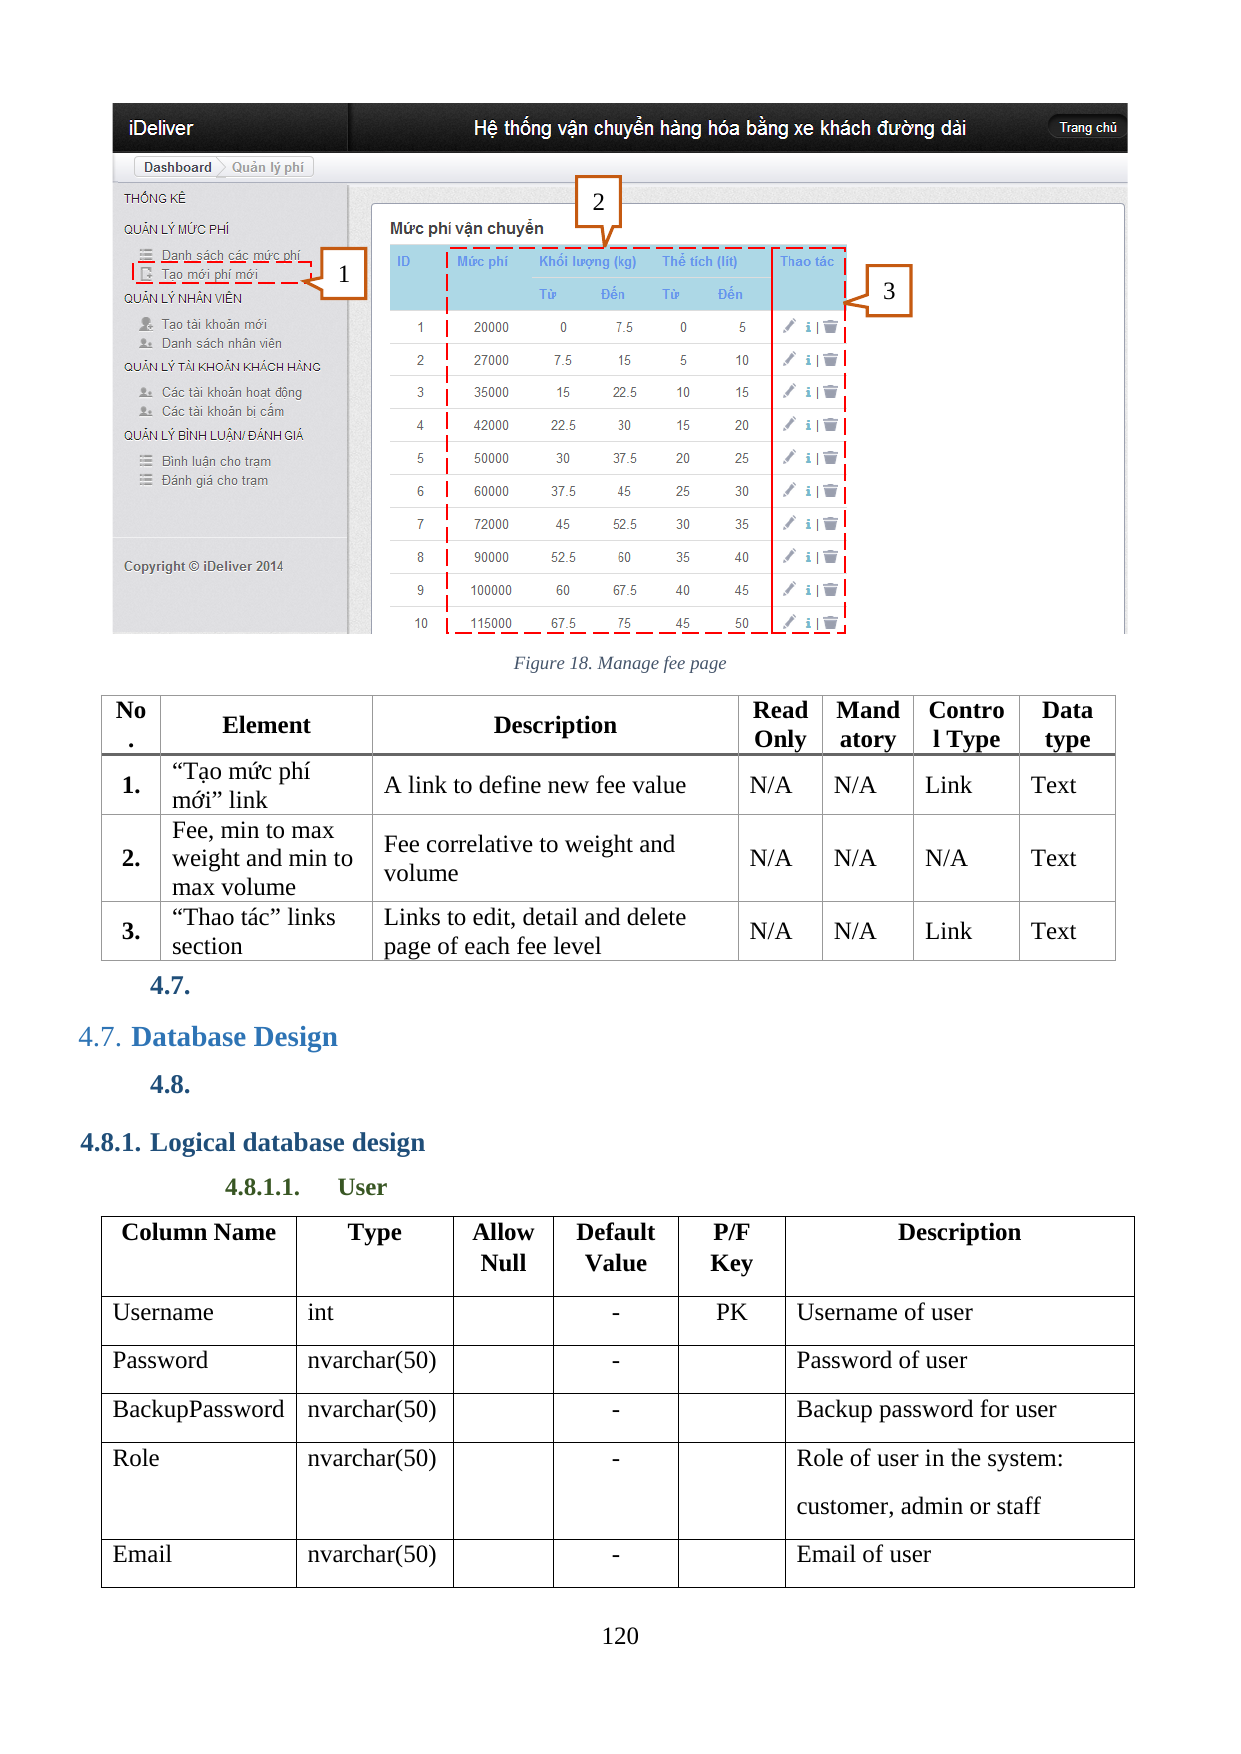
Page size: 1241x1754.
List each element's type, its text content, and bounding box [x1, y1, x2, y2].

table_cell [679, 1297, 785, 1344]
subtitle User [225, 1172, 1128, 1201]
subtitle Logical database design [141, 1126, 1128, 1157]
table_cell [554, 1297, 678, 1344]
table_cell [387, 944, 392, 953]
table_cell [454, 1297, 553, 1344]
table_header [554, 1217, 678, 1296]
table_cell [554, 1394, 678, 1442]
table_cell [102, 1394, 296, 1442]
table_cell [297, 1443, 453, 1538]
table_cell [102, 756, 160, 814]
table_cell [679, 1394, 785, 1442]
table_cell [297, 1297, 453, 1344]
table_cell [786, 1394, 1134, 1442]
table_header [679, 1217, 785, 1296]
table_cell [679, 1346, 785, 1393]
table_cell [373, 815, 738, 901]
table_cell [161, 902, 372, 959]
picture [112, 103, 1128, 634]
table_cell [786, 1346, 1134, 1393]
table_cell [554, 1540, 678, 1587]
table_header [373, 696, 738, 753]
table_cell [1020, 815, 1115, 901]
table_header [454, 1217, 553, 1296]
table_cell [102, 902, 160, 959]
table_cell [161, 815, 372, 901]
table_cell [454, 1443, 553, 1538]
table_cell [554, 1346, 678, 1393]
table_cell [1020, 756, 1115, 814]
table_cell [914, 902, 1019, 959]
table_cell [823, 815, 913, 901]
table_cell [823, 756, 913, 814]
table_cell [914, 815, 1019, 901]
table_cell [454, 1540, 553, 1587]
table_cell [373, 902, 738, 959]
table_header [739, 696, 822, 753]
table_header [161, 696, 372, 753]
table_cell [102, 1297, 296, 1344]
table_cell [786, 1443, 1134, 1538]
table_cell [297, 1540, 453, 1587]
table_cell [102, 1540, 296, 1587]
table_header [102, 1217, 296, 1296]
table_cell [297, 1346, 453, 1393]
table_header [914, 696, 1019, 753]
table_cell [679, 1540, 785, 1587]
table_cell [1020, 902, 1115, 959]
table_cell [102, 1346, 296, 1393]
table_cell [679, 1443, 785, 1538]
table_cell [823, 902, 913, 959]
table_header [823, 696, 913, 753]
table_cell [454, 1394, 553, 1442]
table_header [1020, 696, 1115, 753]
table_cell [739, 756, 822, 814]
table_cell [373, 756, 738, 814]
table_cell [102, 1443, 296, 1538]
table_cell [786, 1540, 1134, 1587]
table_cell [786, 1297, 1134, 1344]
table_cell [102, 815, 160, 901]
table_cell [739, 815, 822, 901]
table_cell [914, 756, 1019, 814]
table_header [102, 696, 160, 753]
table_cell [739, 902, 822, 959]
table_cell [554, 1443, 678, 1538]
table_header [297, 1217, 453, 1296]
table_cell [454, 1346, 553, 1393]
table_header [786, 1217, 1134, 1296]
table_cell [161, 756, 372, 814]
subtitle Database Design [122, 1019, 1128, 1053]
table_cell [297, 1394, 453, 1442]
